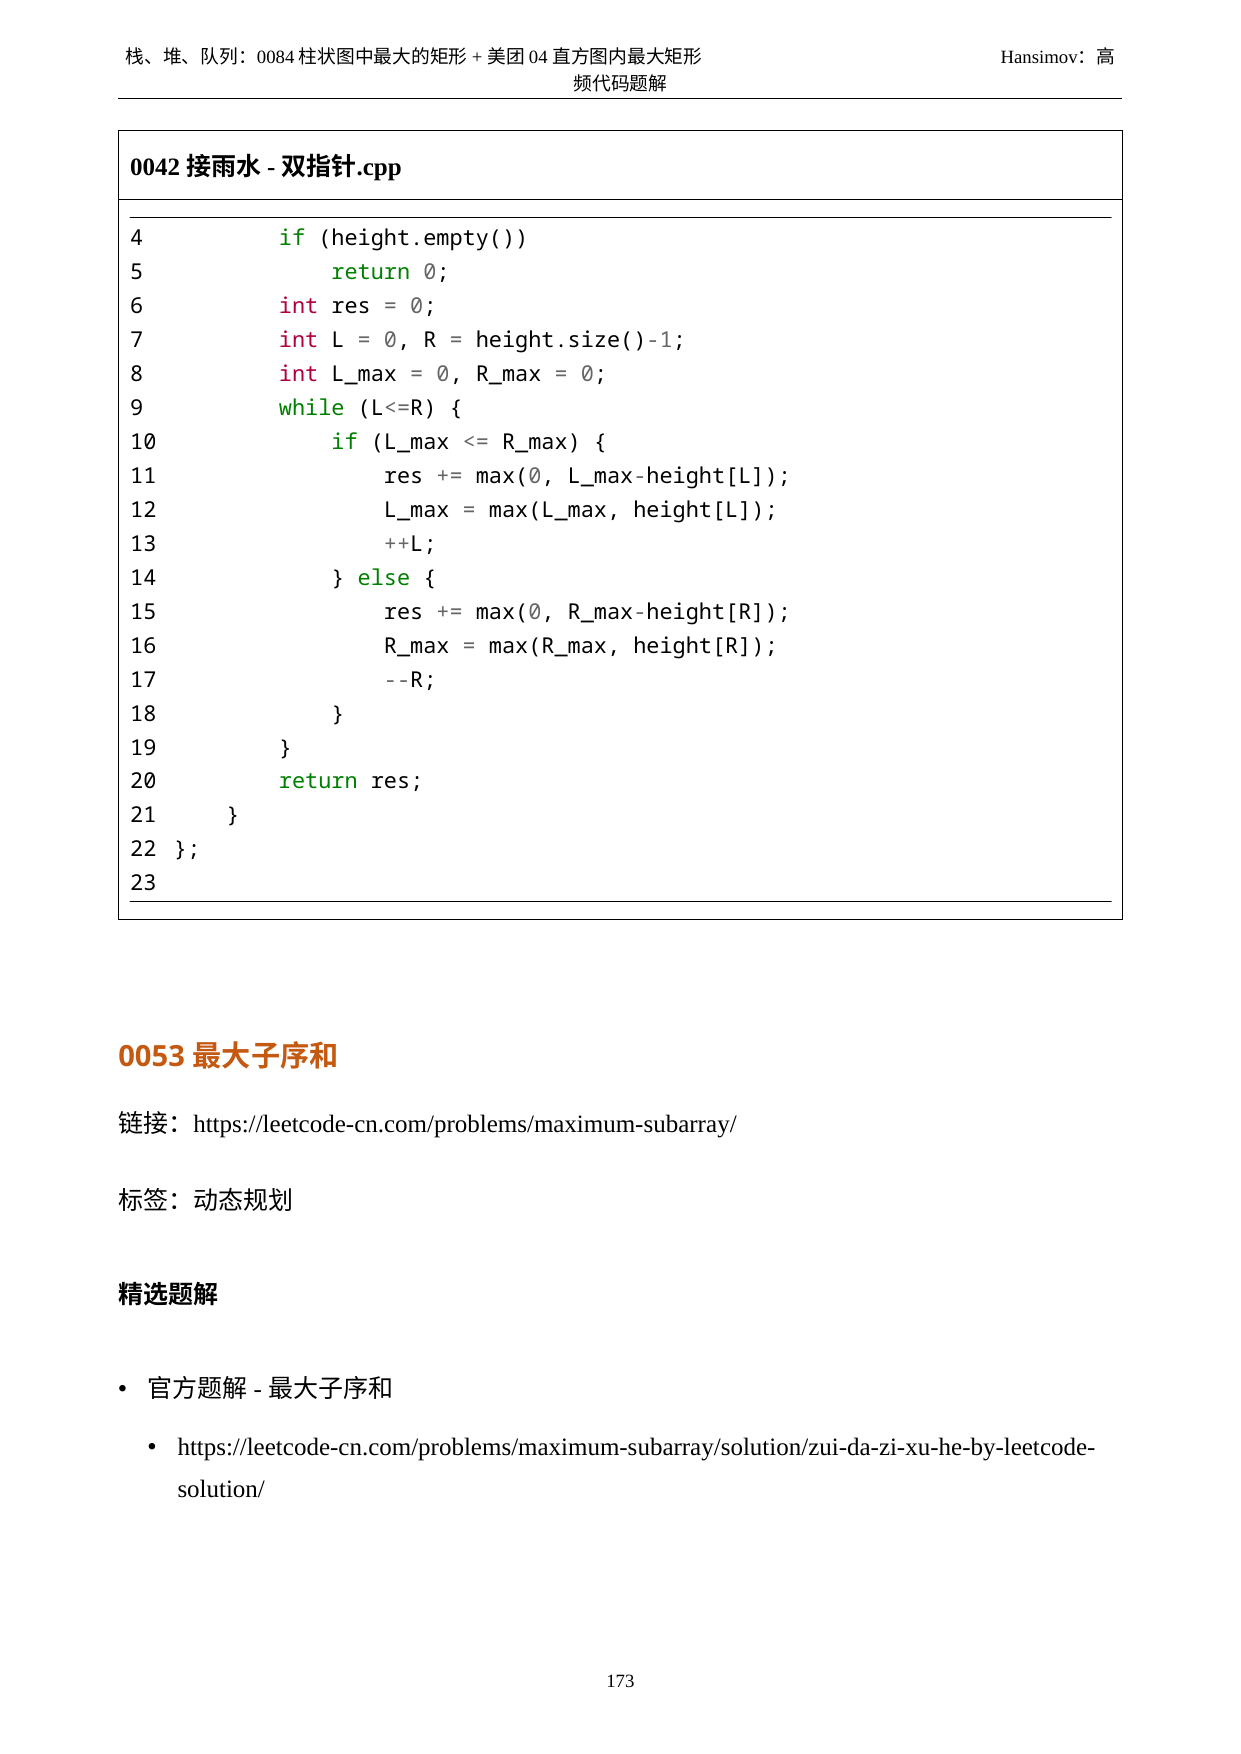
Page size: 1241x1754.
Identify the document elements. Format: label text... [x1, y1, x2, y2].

text https://leetcode-cn.com/problems/maximum-subarray/solution/zui-da-zi-xu-he-by-leetcode-solution/ [148, 1429, 1122, 1506]
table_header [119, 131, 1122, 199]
text 链接：https://leetcode-cn.com/problems/maximum-subarray/ [118, 1087, 1122, 1155]
subtitle 0053 最大子序和 [118, 1019, 1097, 1087]
text 官方题解 - 最大子序和 [118, 1352, 1122, 1420]
text 标签：动态规划 [118, 1164, 1122, 1232]
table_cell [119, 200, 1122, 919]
subtitle 精选题解 [118, 1258, 1097, 1326]
